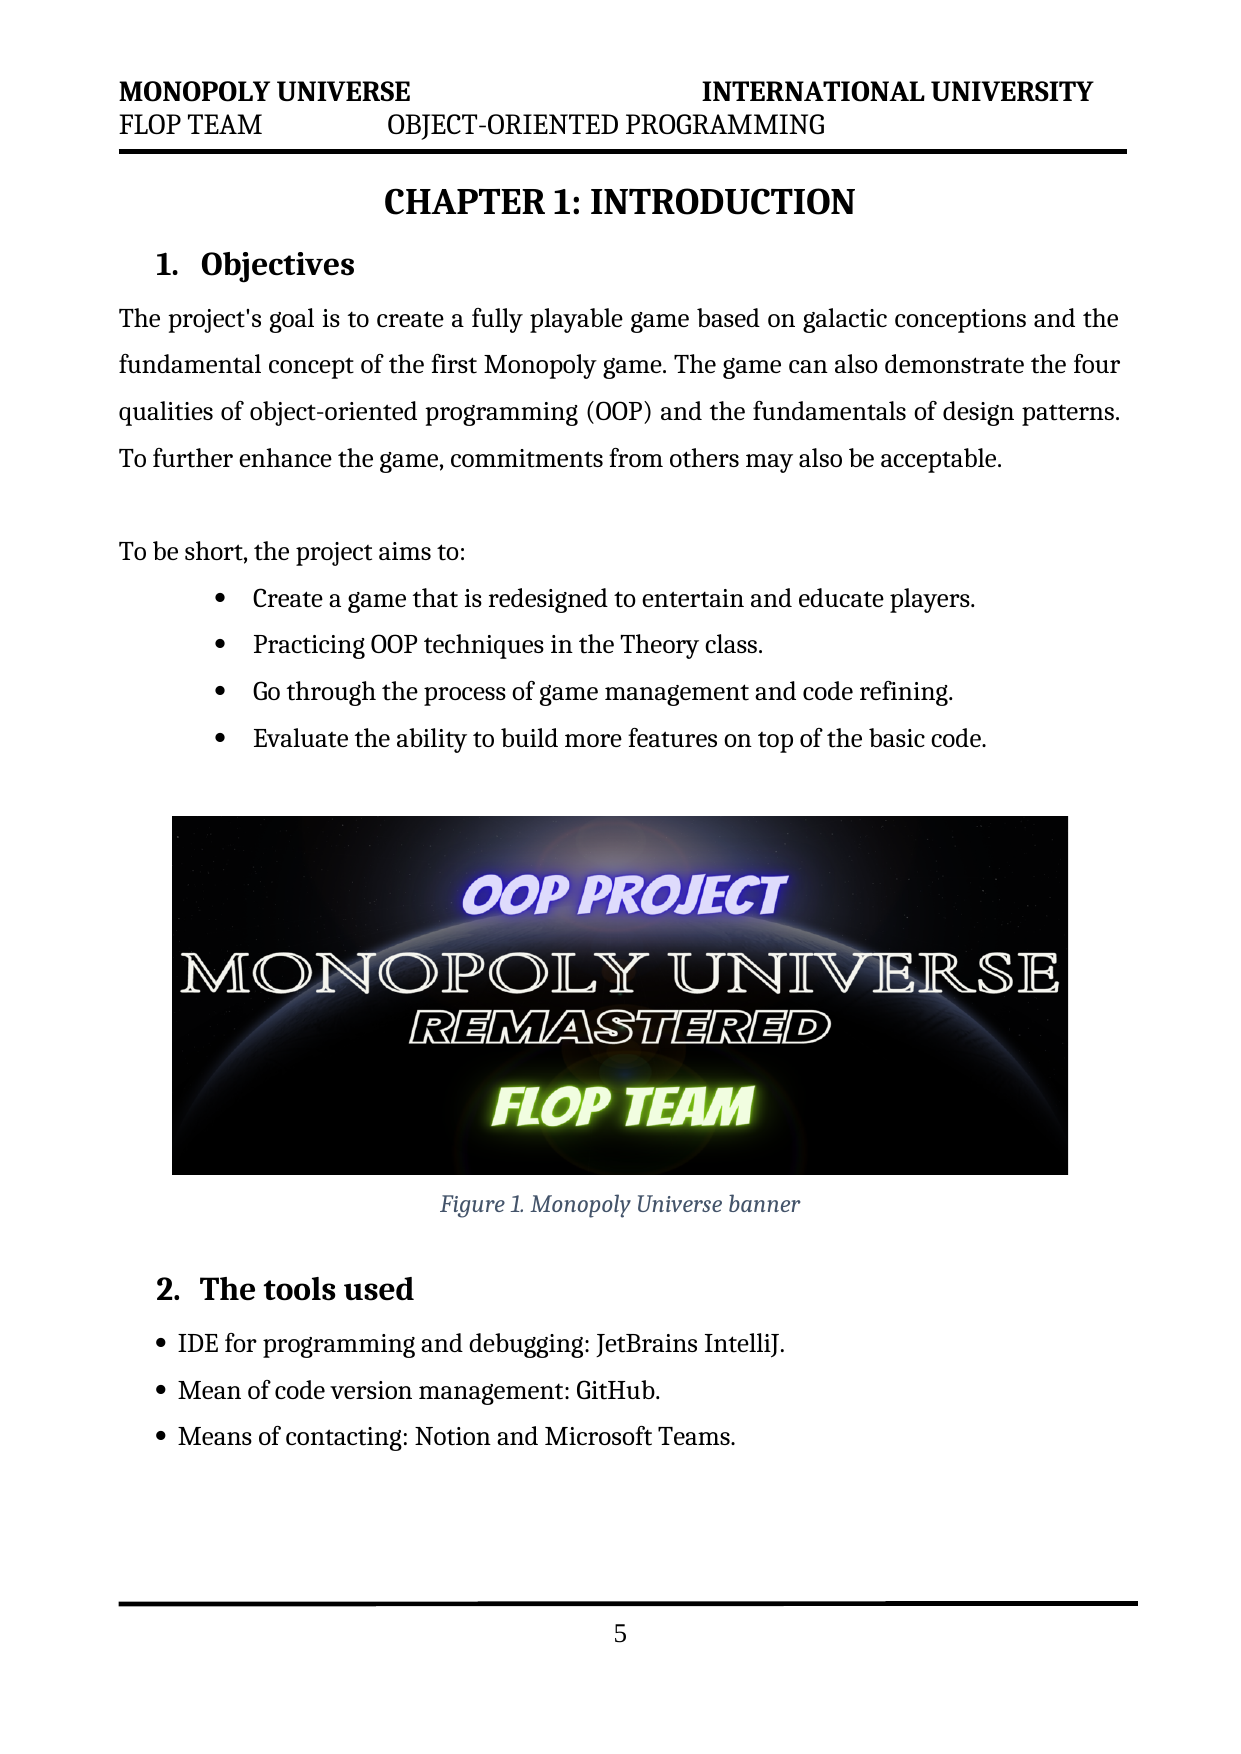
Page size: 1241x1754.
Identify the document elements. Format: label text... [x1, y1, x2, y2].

list IDE for programming and debugging: JetBrains IntelliJ. [156, 1328, 1122, 1359]
subtitle The tools used [156, 1271, 1122, 1309]
list Means of contacting: Notion and Microsoft Teams. [156, 1421, 1122, 1452]
list Evaluate the ability to build more features on top of the basic code. [215, 723, 1122, 754]
picture [172, 816, 1069, 1175]
text The project's goal is to create a fully playable game based on galactic conceptions and the fundamental concept of the first Monopoly game. The game can also demonstrate the four qualities of object-oriented programming (OOP) and the fundamentals of design patterns. To further enhance the game, commitments from others may also be acceptable. [118, 303, 1122, 474]
list Go through the process of game management and code refining. [215, 676, 1122, 707]
subtitle CHAPTER 1: INTRODUCTION [118, 180, 1122, 223]
list Practicing OOP techniques in the Theory class. [215, 629, 1122, 660]
list Create a game that is redesigned to entertain and educate players. [215, 583, 1122, 614]
text Figure 1. Monopoly Universe banner [118, 1190, 1122, 1219]
subtitle Objectives [156, 245, 1122, 283]
text To be short, the project aims to: [118, 536, 1122, 567]
list Mean of code version management: GitHub. [156, 1375, 1122, 1406]
